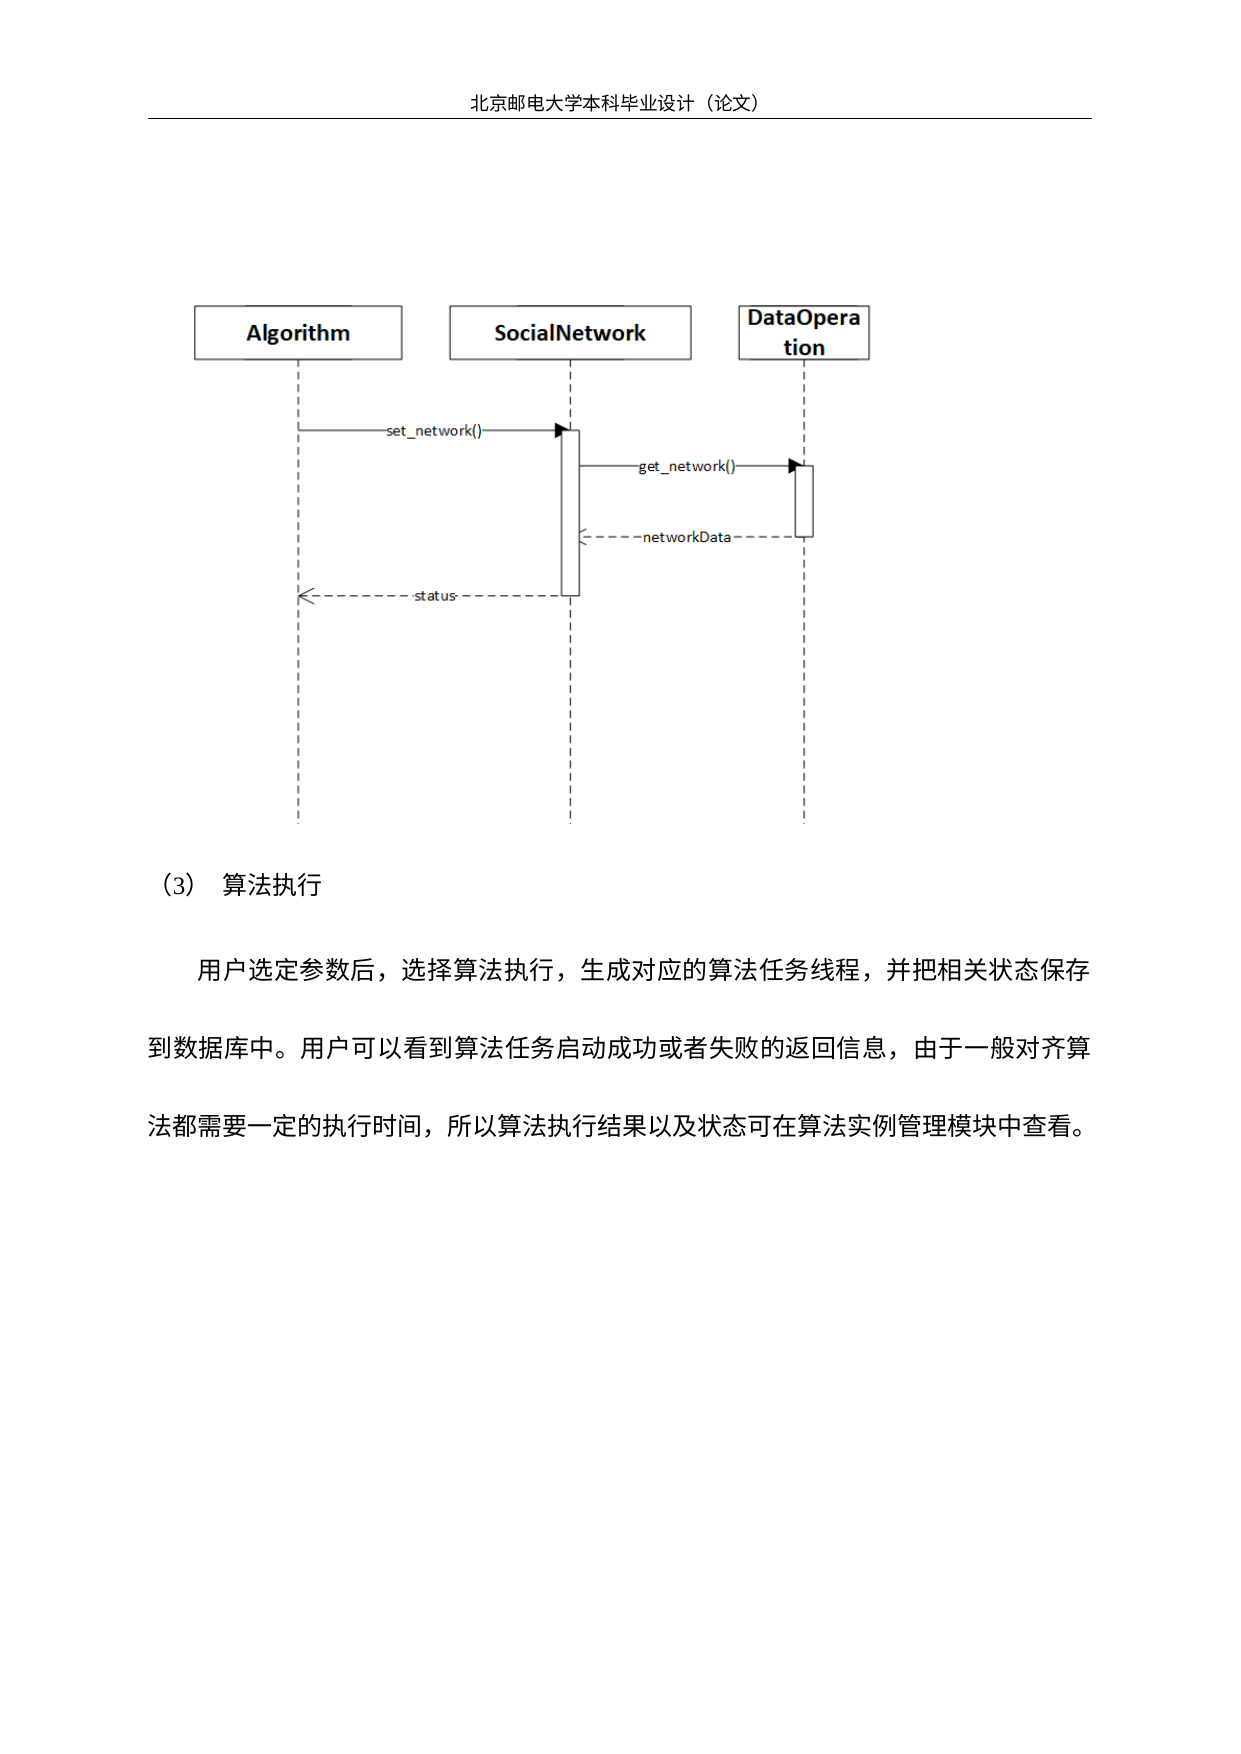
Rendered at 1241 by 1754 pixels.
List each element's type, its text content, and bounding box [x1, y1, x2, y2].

text 用户选定参数后，选择算法执行，生成对应的算法任务线程，并把相关状态保存到数据库中。用户可以看到算法任务启动成功或者失败的返回信息，由于一般对齐算法都需要一定的执行时间，所以算法执行结果以及状态可在算法实例管理模块中查看。 [148, 936, 1092, 1157]
picture [191, 162, 959, 824]
list 算法执行 [148, 851, 1092, 916]
